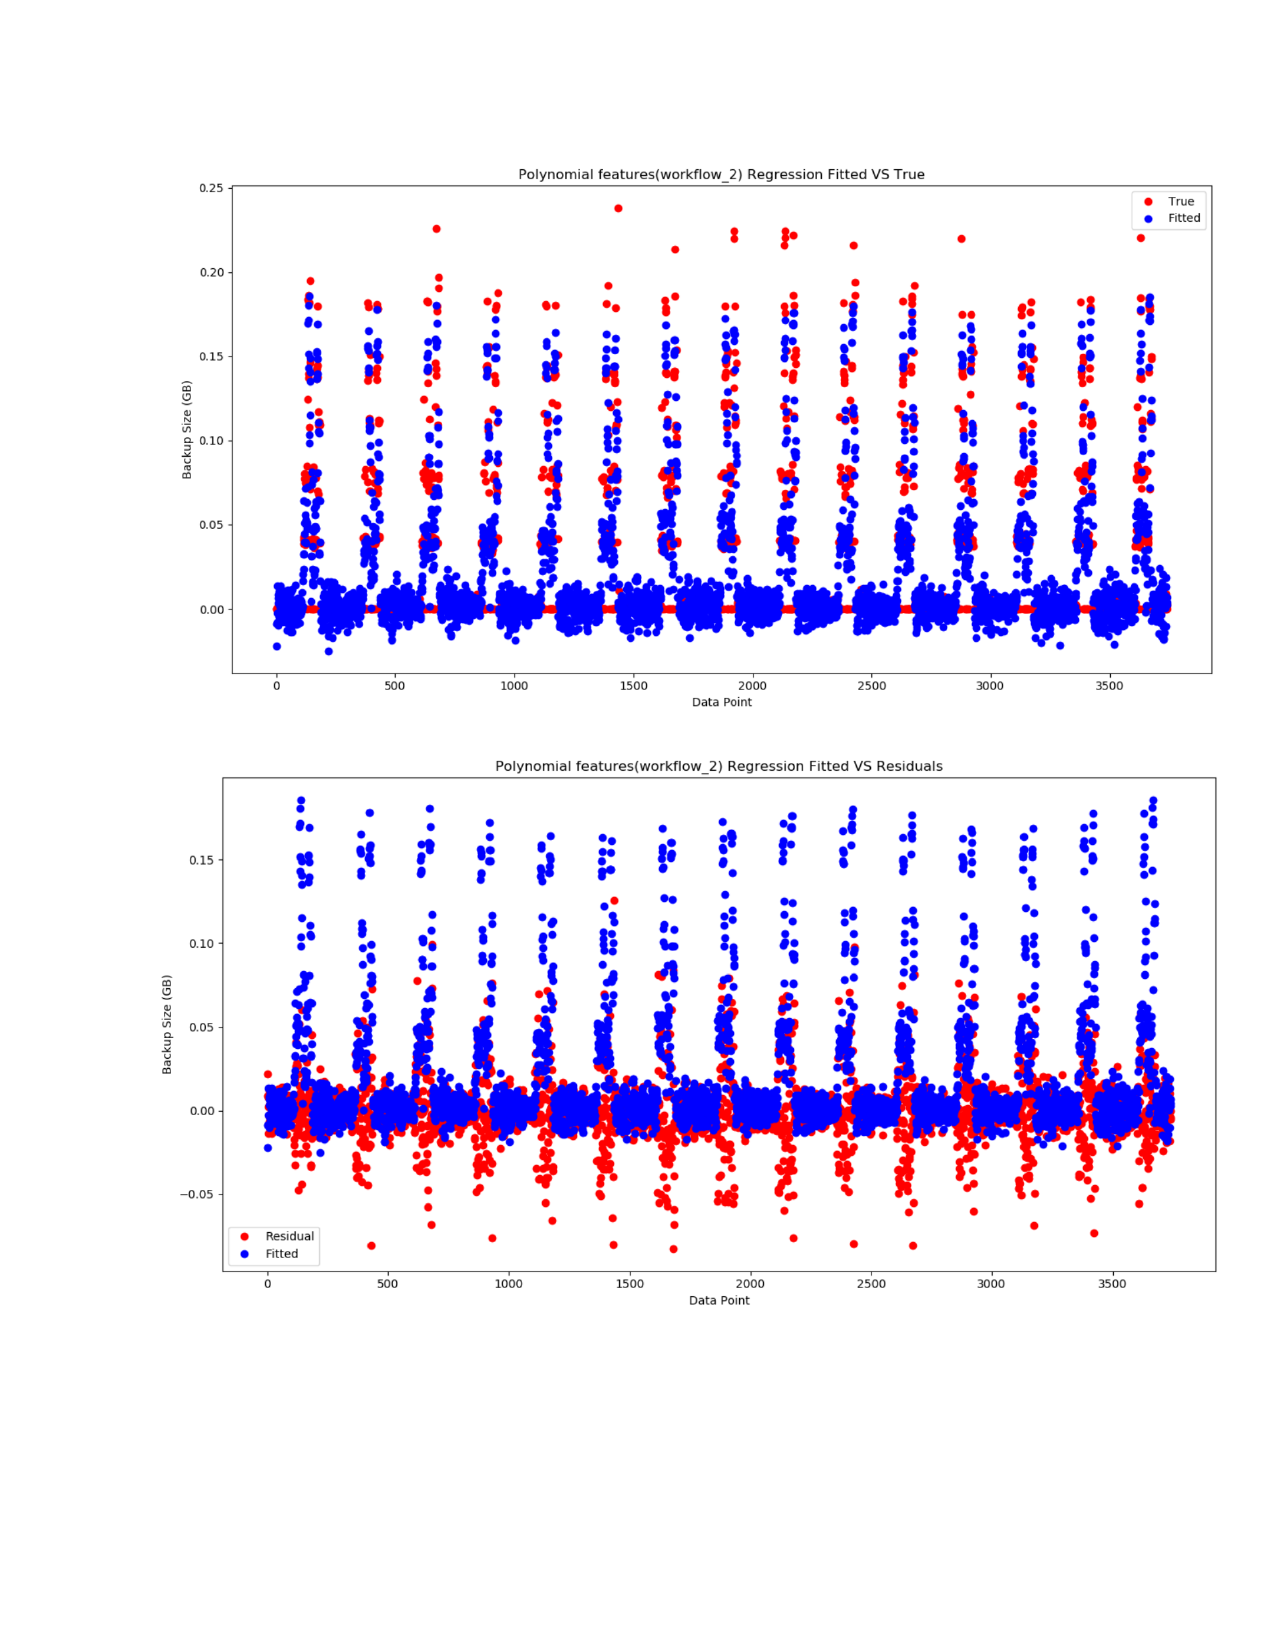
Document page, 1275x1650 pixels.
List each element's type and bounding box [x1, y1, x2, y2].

picture [150, 745, 1239, 1318]
picture [150, 150, 1239, 728]
